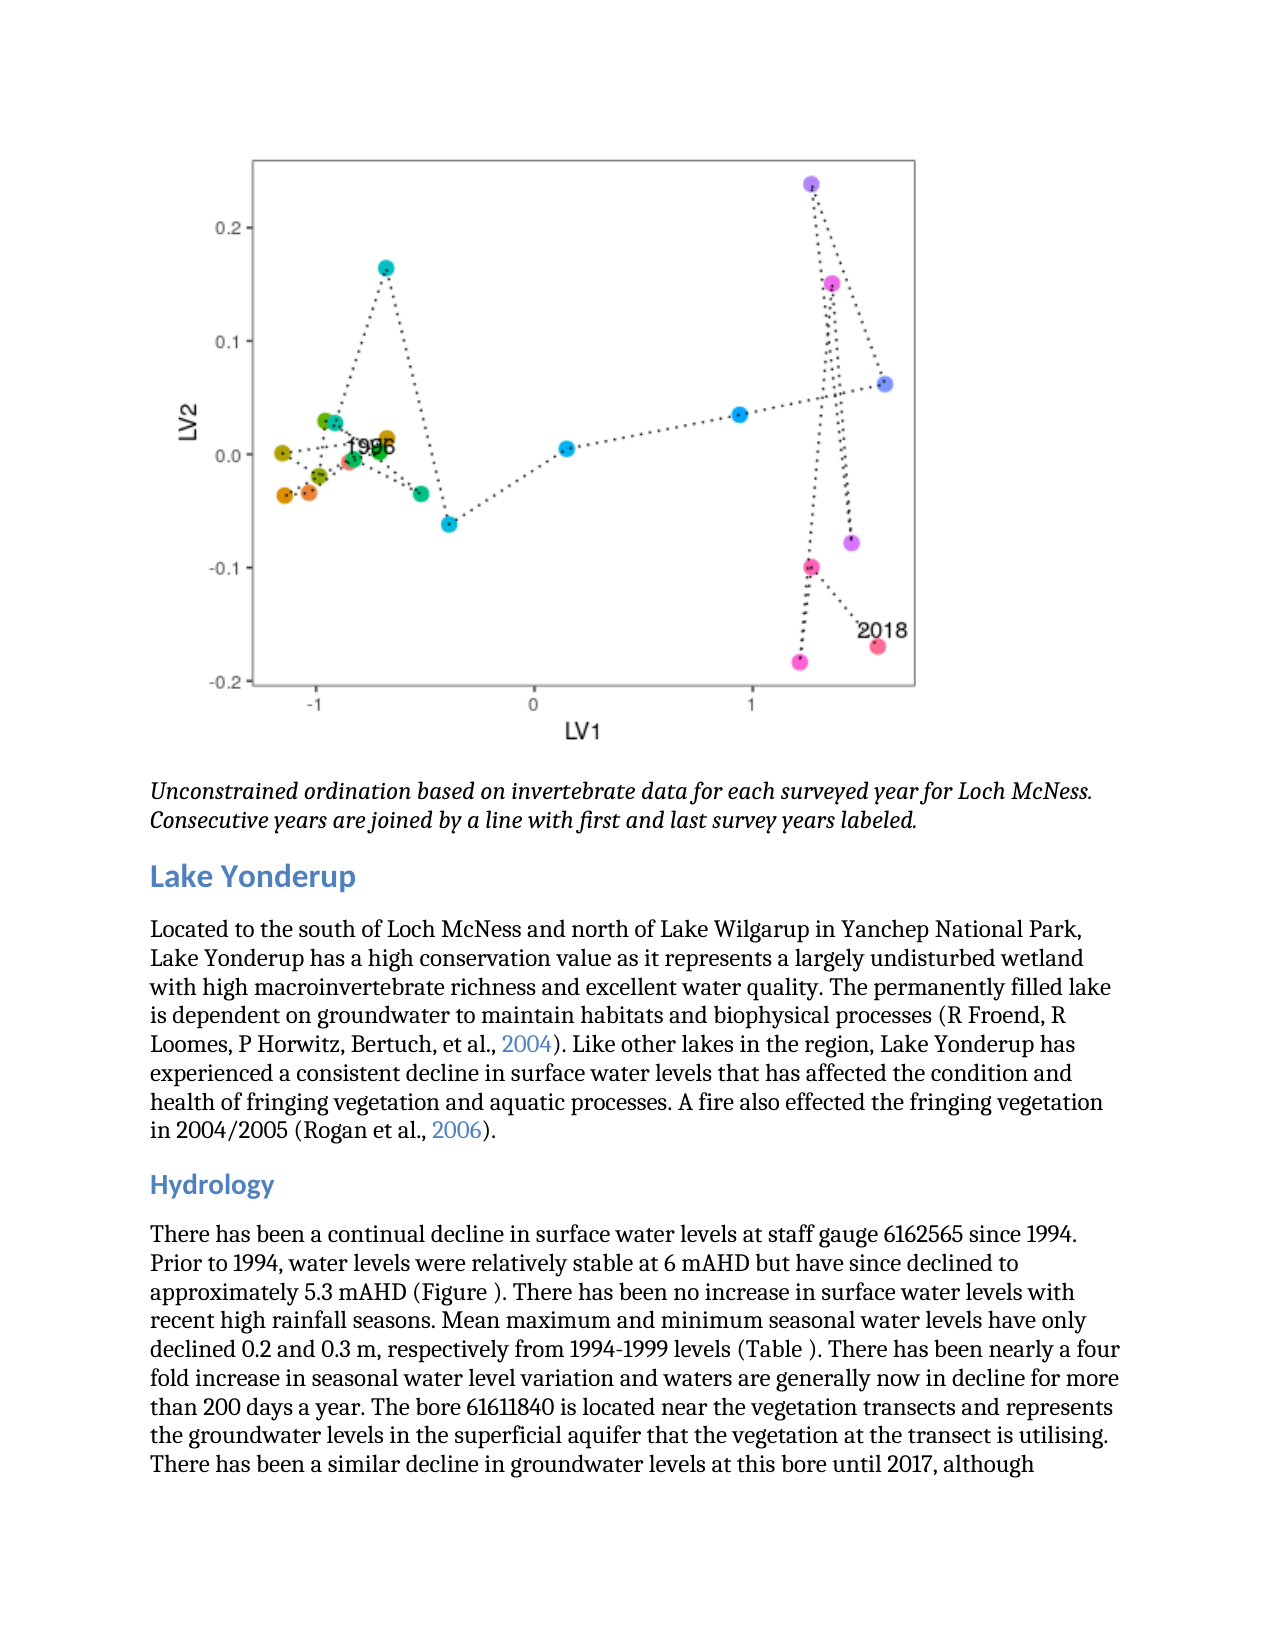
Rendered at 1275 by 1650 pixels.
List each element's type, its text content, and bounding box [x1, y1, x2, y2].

text Unconstrained ordination based on invertebrate data for each surveyed year for Loch McNess. Consecutive years are joined by a line with first and last survey years labeled. [150, 777, 1125, 835]
subtitle Hydrology [150, 1166, 1125, 1201]
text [150, 1220, 1125, 1479]
picture [168, 150, 927, 757]
text Located to the south of Loch McNess and north of Lake Wilgarup in Yanchep National Park, Lake Yonderup has a high conservation value as it represents a largely undisturbed wetland with high macroinvertebrate richness and excellent water quality. The permanently filled lake is dependent on groundwater to maintain habitats and biophysical processes (R Froend, R Loomes, P Horwitz, Bertuch, et al., 2004). Like other lakes in the region, Lake Yonderup has experienced a consistent decline in surface water levels that has affected the condition and health of fringing vegetation and aquatic processes. A fire also effected the fringing vegetation in 2004/2005 (Rogan et al., 2006). [150, 915, 1125, 1145]
subtitle Lake Yonderup [150, 856, 1125, 896]
